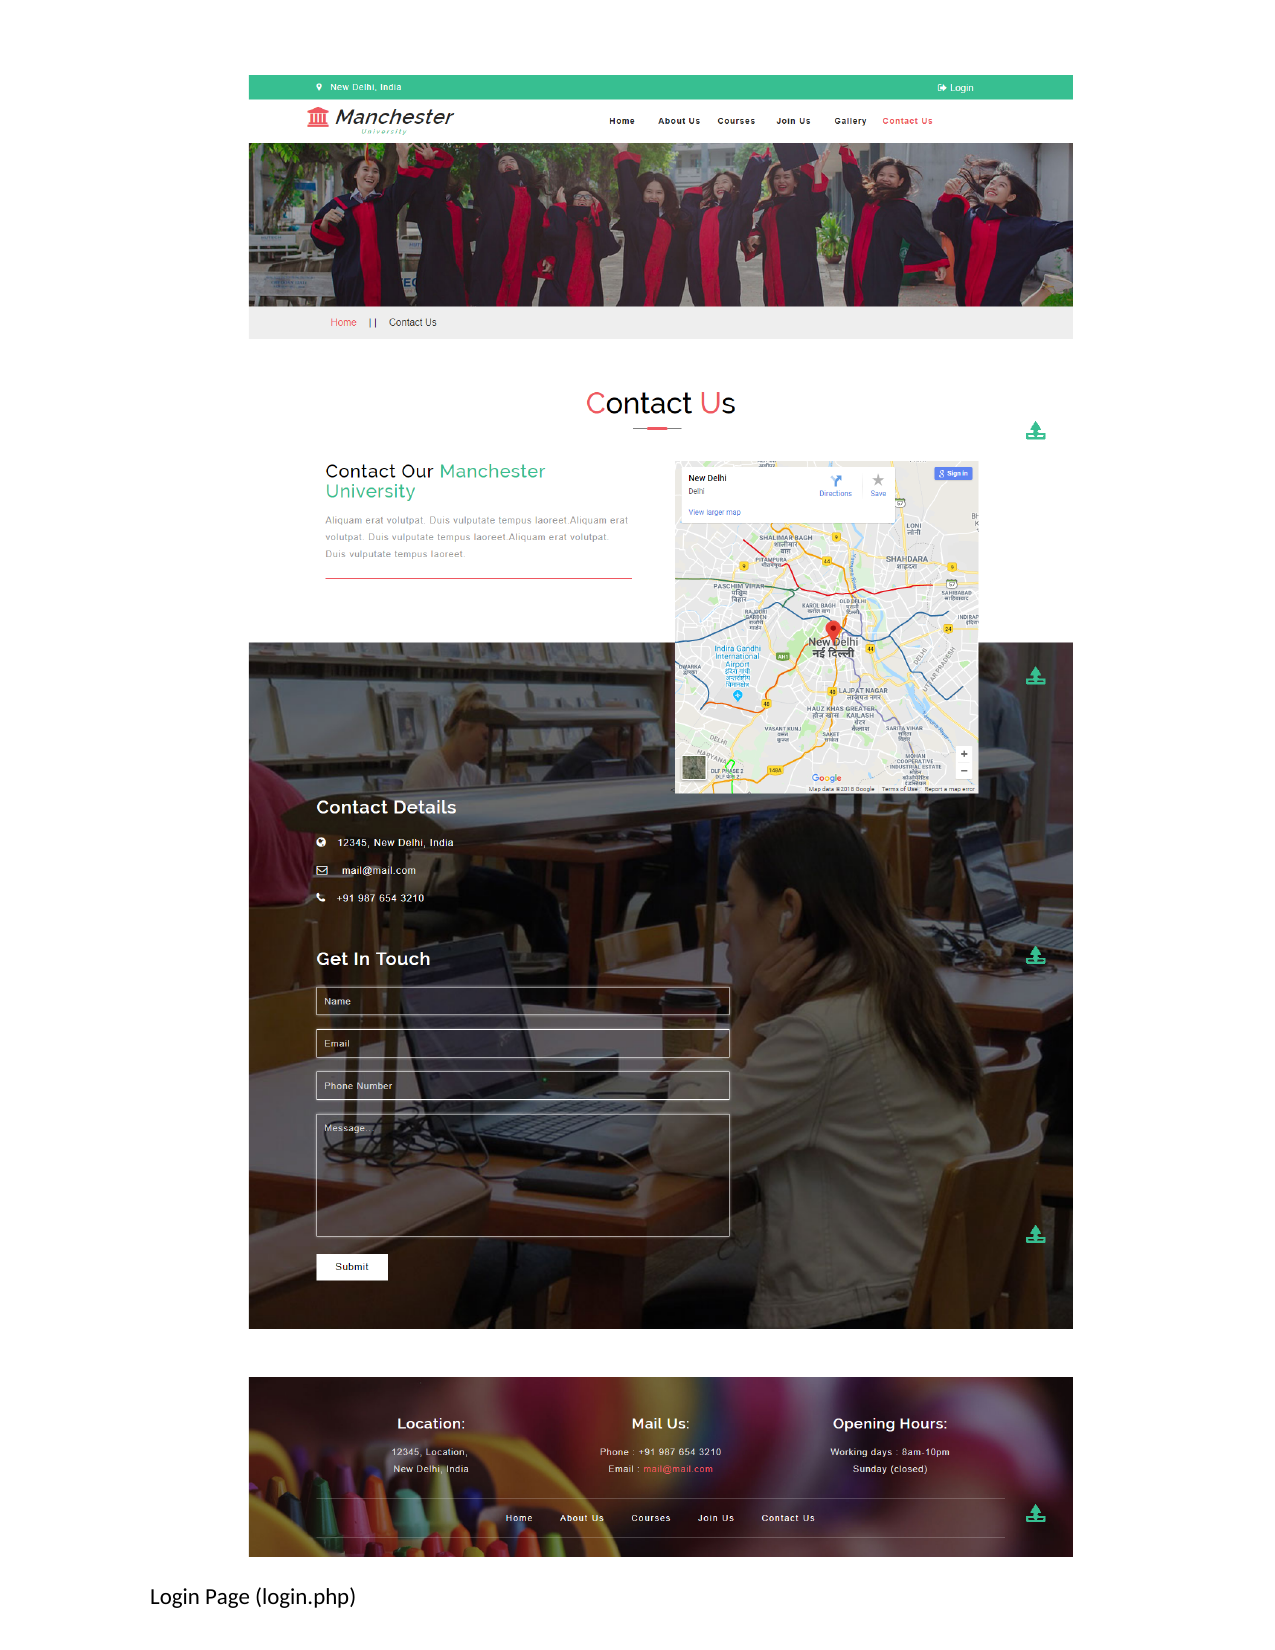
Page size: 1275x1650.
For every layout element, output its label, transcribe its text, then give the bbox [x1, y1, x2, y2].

picture [248, 75, 1073, 1557]
text Login Page (login.php) [150, 1582, 1172, 1610]
